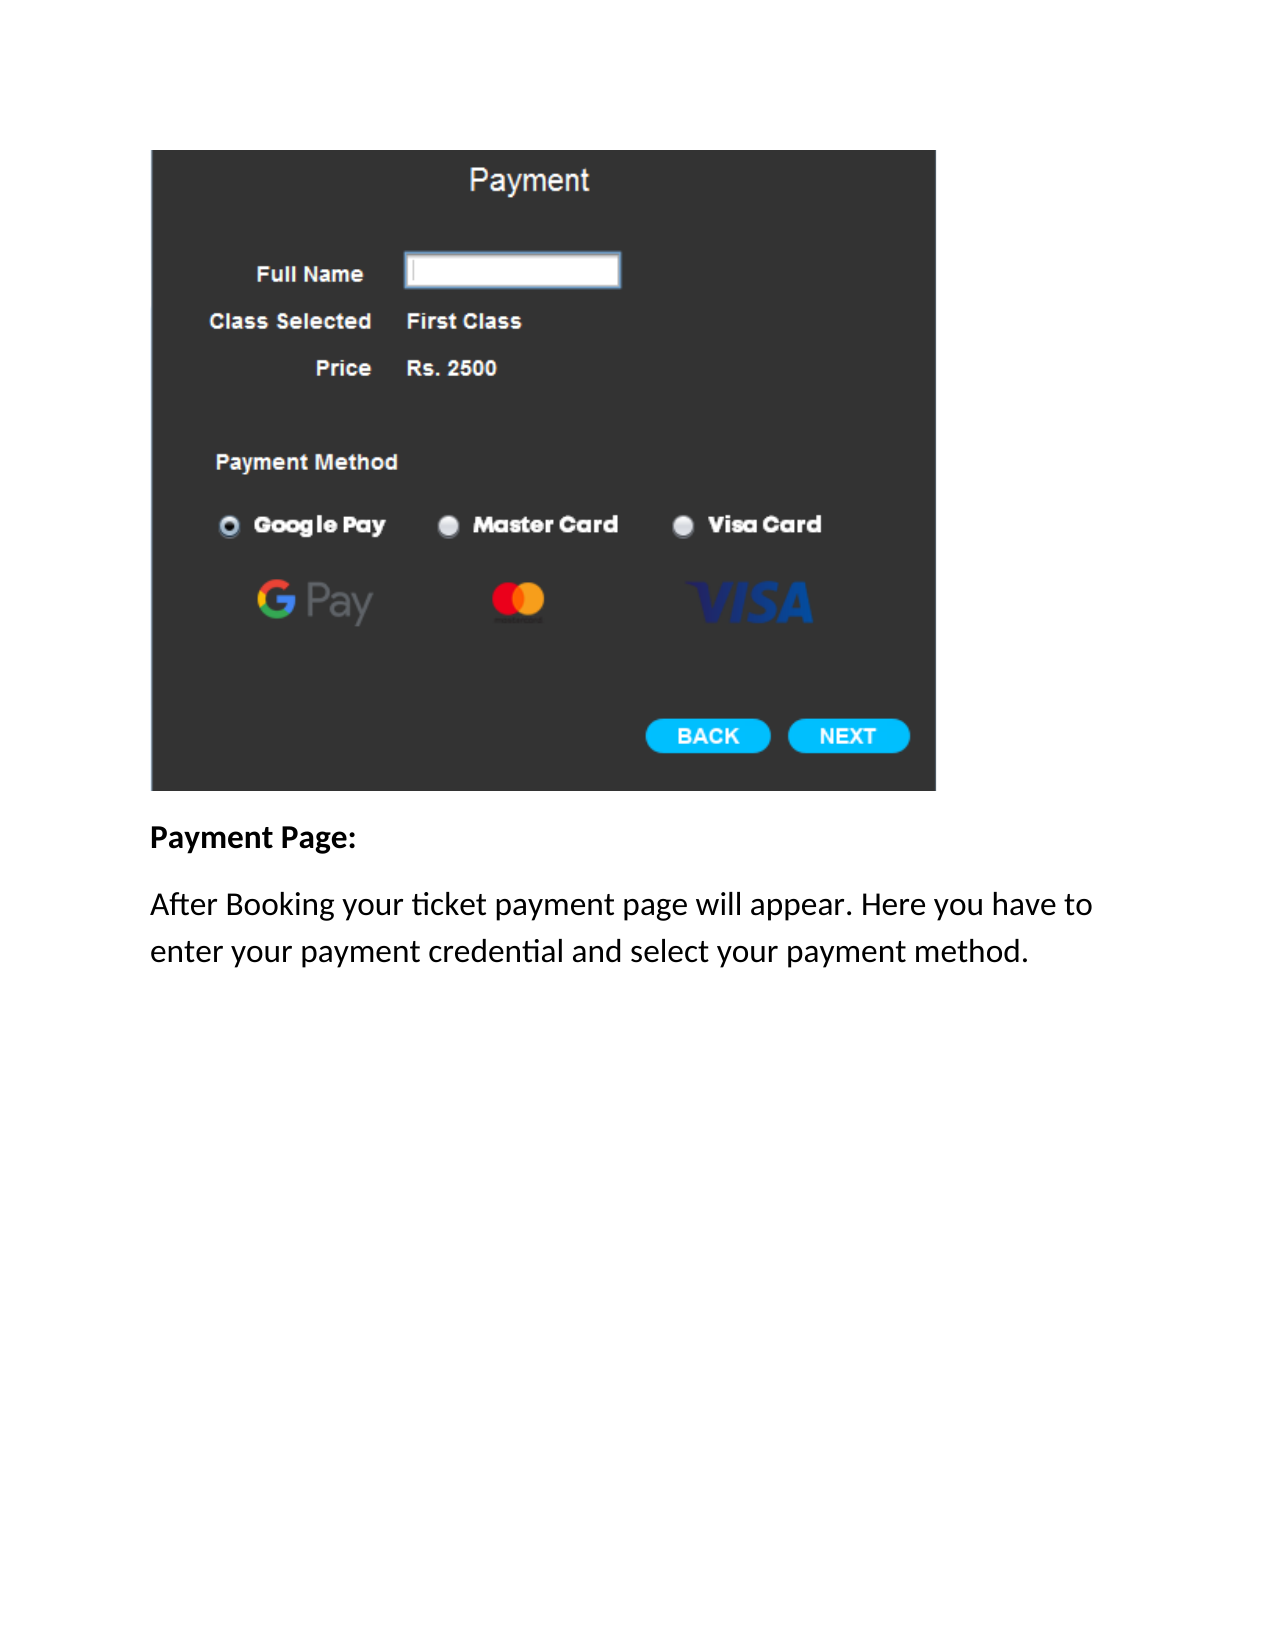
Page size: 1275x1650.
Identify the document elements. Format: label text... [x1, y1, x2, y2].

picture [150, 150, 937, 791]
text Payment Page: [150, 816, 1125, 856]
text After Booking your ticket payment page will appear. Here you have to enter your payment credential and select your payment method. [150, 883, 1125, 971]
